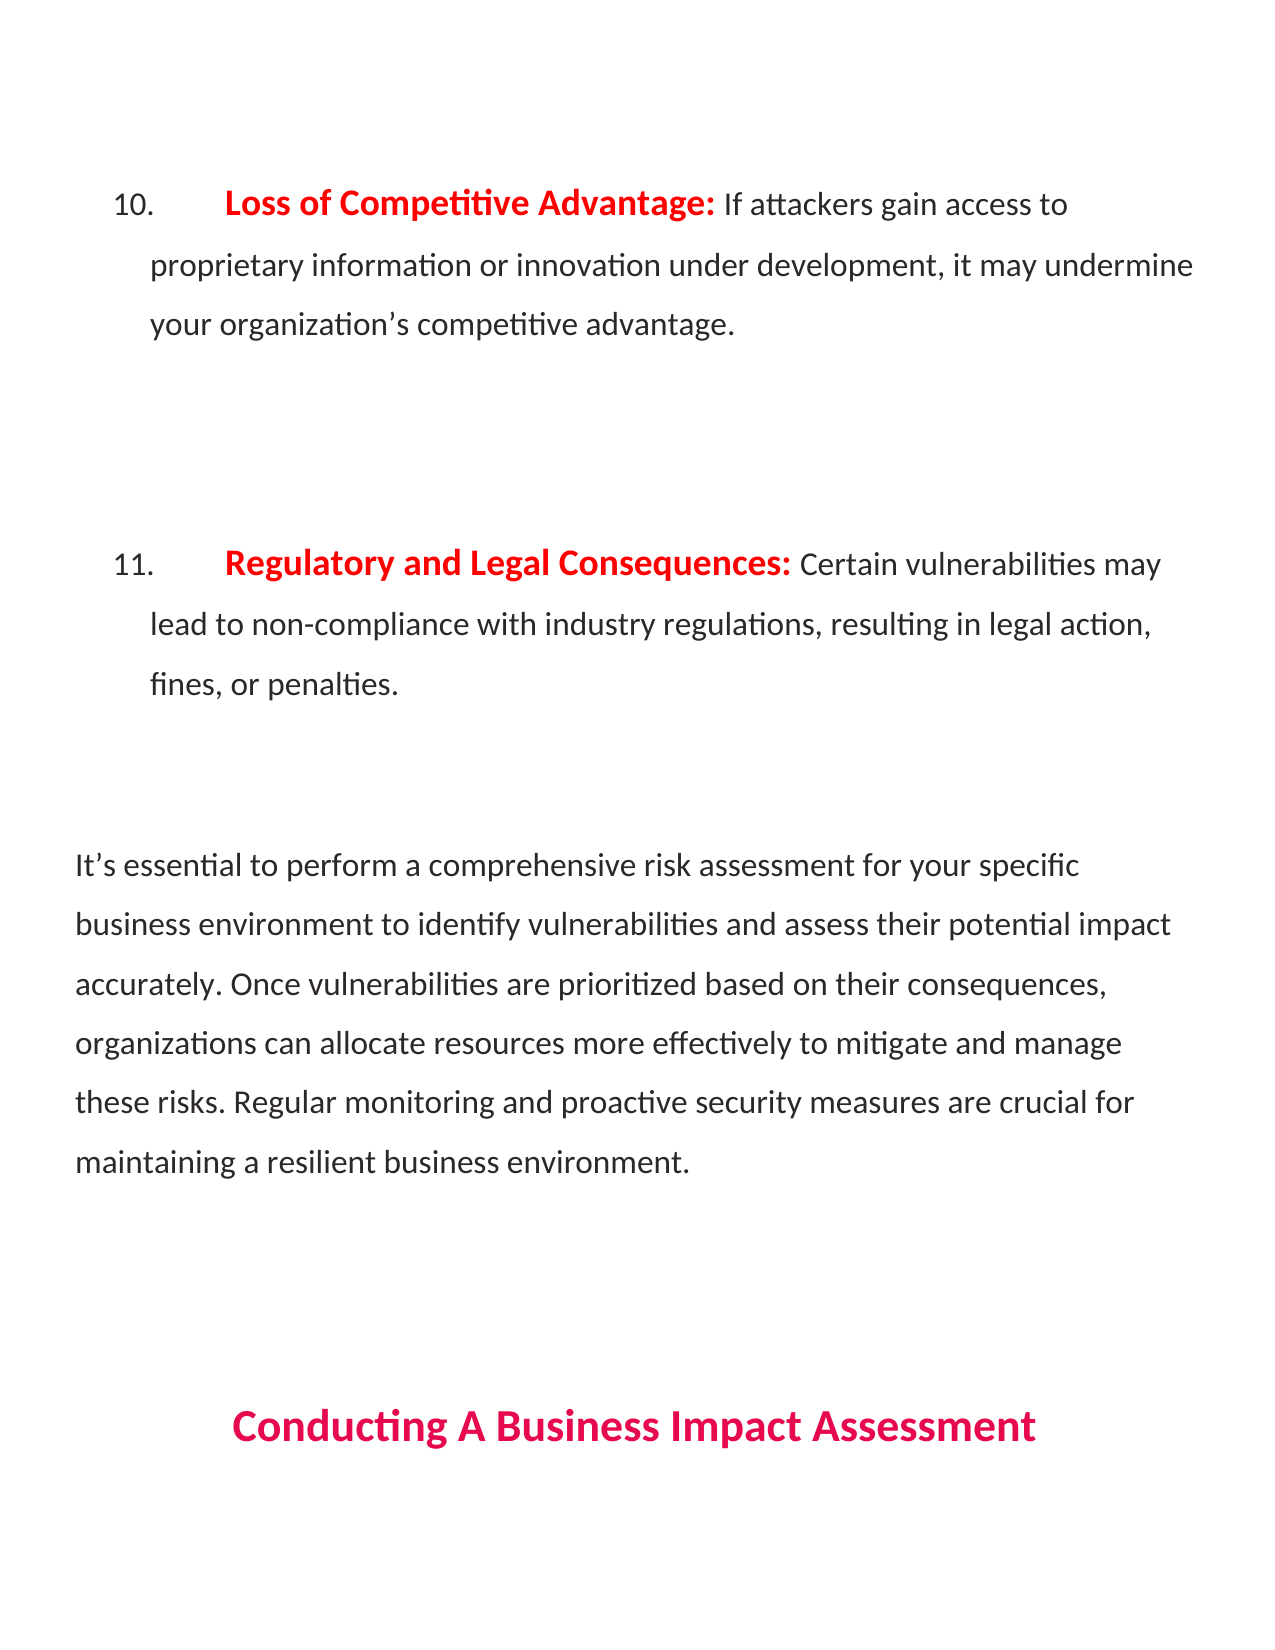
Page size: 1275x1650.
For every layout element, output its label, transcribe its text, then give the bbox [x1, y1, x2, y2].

subtitle It’s essential to perform a comprehensive risk assessment for your specific business environment to identify vulnerabilities and assess their potential impact accurately. Once vulnerabilities are prioritized based on their consequences, organizations can allocate resources more effectively to mitigate and manage these risks. Regular monitoring and proactive security measures are crucial for maintaining a resilient business environment. [75, 825, 1200, 1181]
subtitle Conducting A Business Impact Assessment [75, 1394, 1200, 1453]
subtitle Regulatory and Legal Consequences: Certain vulnerabilities may lead to non-compliance with industry regulations, resulting in legal action, fines, or penalties. [112, 525, 1200, 703]
subtitle Loss of Competitive Advantage: If attackers gain access to proprietary information or innovation under development, it may undermine your organization’s competitive advantage. [112, 166, 1200, 344]
